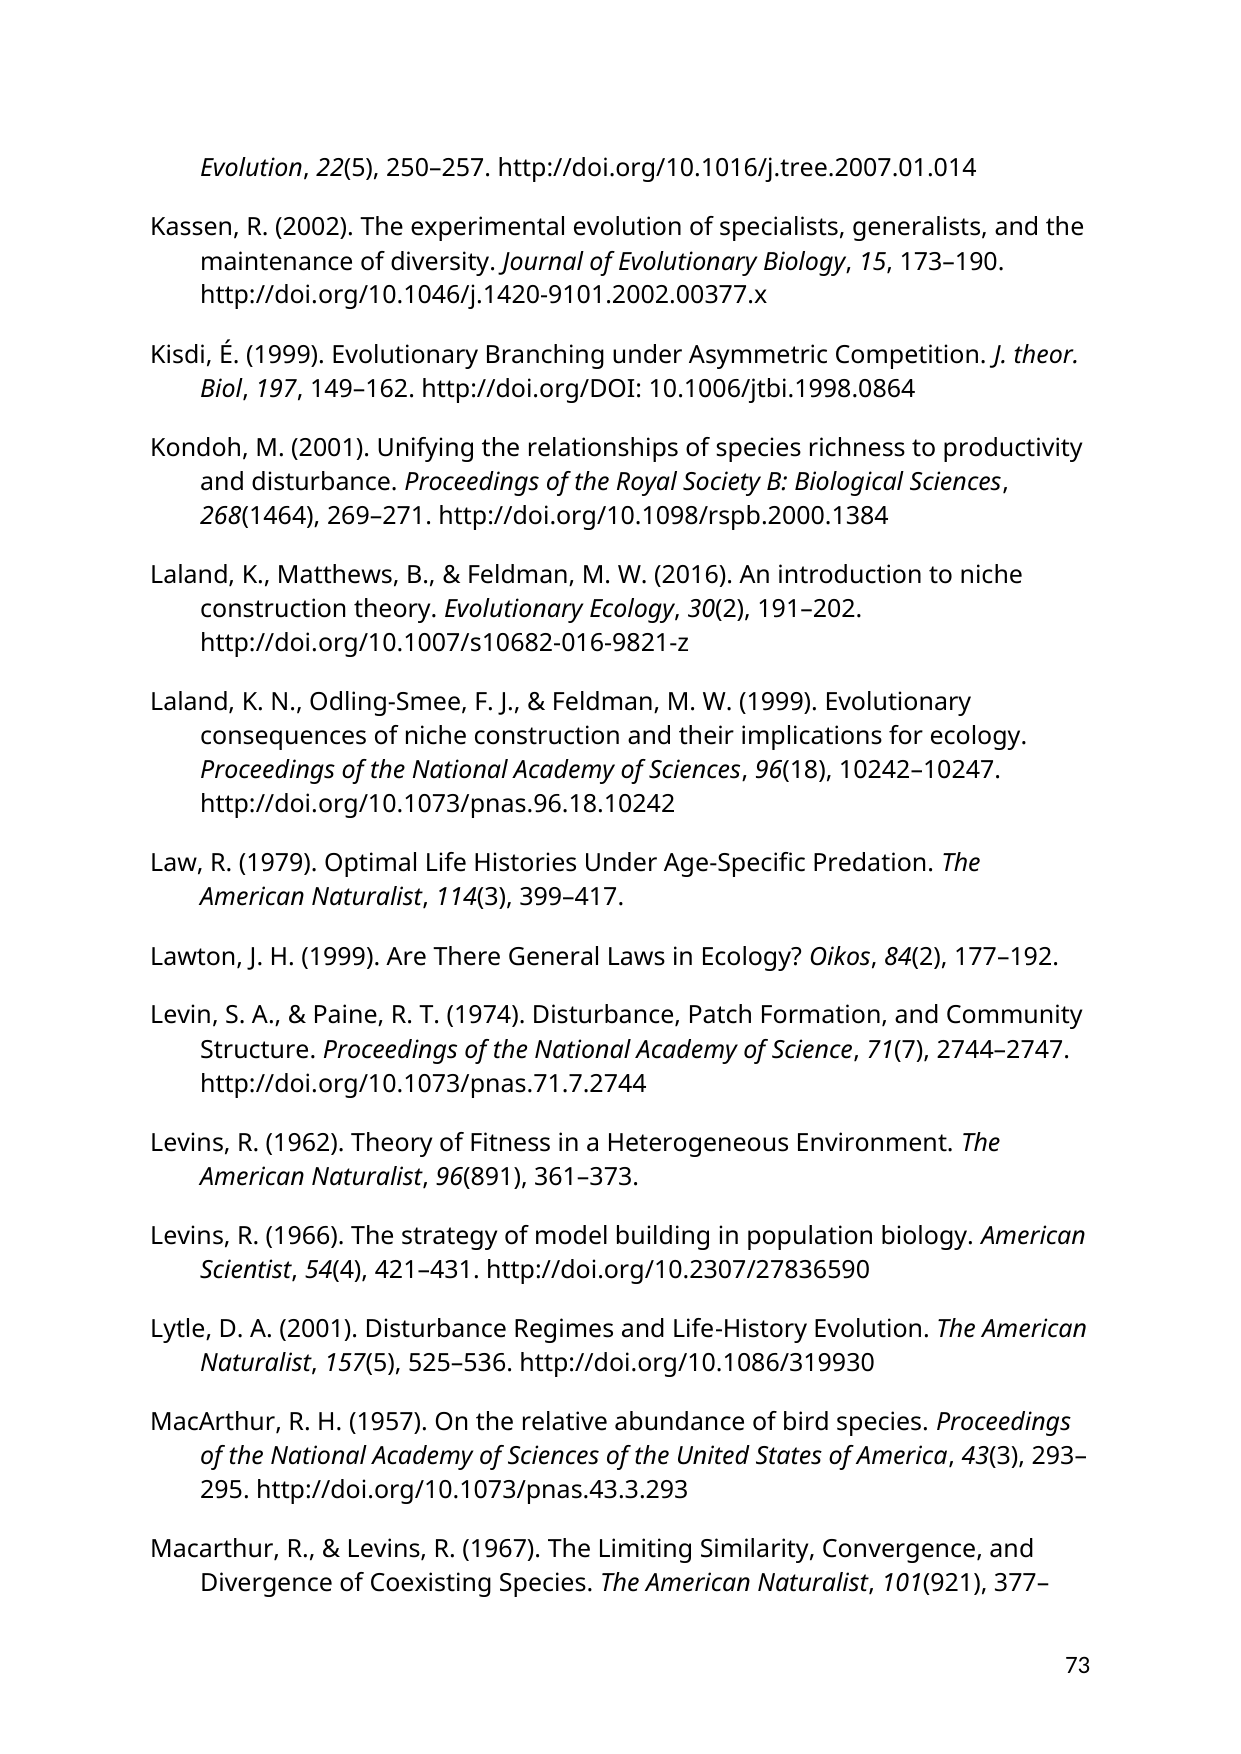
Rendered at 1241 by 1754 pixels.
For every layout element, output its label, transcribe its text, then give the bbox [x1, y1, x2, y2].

text Laland, K., Matthews, B., & Feldman, M. W. (2016). An introduction to niche construction theory. Evolutionary Ecology, 30(2), 191–202. http://doi.org/10.1007/s10682-016-9821-z [150, 557, 1090, 659]
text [150, 1531, 1090, 1599]
text Kondoh, M. (2001). Unifying the relationships of species richness to productivity and disturbance. Proceedings of the Royal Society B: Biological Sciences, 268(1464), 269–271. http://doi.org/10.1098/rspb.2000.1384 [150, 429, 1090, 532]
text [150, 150, 1090, 184]
text Kisdi, É. (1999). Evolutionary Branching under Asymmetric Competition. J. theor. Biol, 197, 149–162. http://doi.org/DOI: 10.1006/jtbi.1998.0864 [150, 336, 1090, 404]
text Levins, R. (1962). Theory of Fitness in a Heterogeneous Environment. The American Naturalist, 96(891), 361–373. [150, 1124, 1090, 1192]
text Levins, R. (1966). The strategy of model building in population biology. American Scientist, 54(4), 421–431. http://doi.org/10.2307/27836590 [150, 1217, 1090, 1286]
text Kassen, R. (2002). The experimental evolution of specialists, generalists, and the maintenance of diversity. Journal of Evolutionary Biology, 15, 173–190. http://doi.org/10.1046/j.1420-9101.2002.00377.x [150, 209, 1090, 311]
text Law, R. (1979). Optimal Life Histories Under Age-Specific Predation. The American Naturalist, 114(3), 399–417. [150, 845, 1090, 913]
text MacArthur, R. H. (1957). On the relative abundance of bird species. Proceedings of the National Academy of Sciences of the United States of America, 43(3), 293–295. http://doi.org/10.1073/pnas.43.3.293 [150, 1404, 1090, 1506]
text Lytle, D. A. (2001). Disturbance Regimes and Life‐History Evolution. The American Naturalist, 157(5), 525–536. http://doi.org/10.1086/319930 [150, 1311, 1090, 1379]
text Lawton, J. H. (1999). Are There General Laws in Ecology? Oikos, 84(2), 177–192. [150, 938, 1090, 972]
text Laland, K. N., Odling-Smee, F. J., & Feldman, M. W. (1999). Evolutionary consequences of niche construction and their implications for ecology. Proceedings of the National Academy of Sciences, 96(18), 10242–10247. http://doi.org/10.1073/pnas.96.18.10242 [150, 684, 1090, 820]
text Levin, S. A., & Paine, R. T. (1974). Disturbance, Patch Formation, and Community Structure. Proceedings of the National Academy of Science, 71(7), 2744–2747. http://doi.org/10.1073/pnas.71.7.2744 [150, 997, 1090, 1099]
